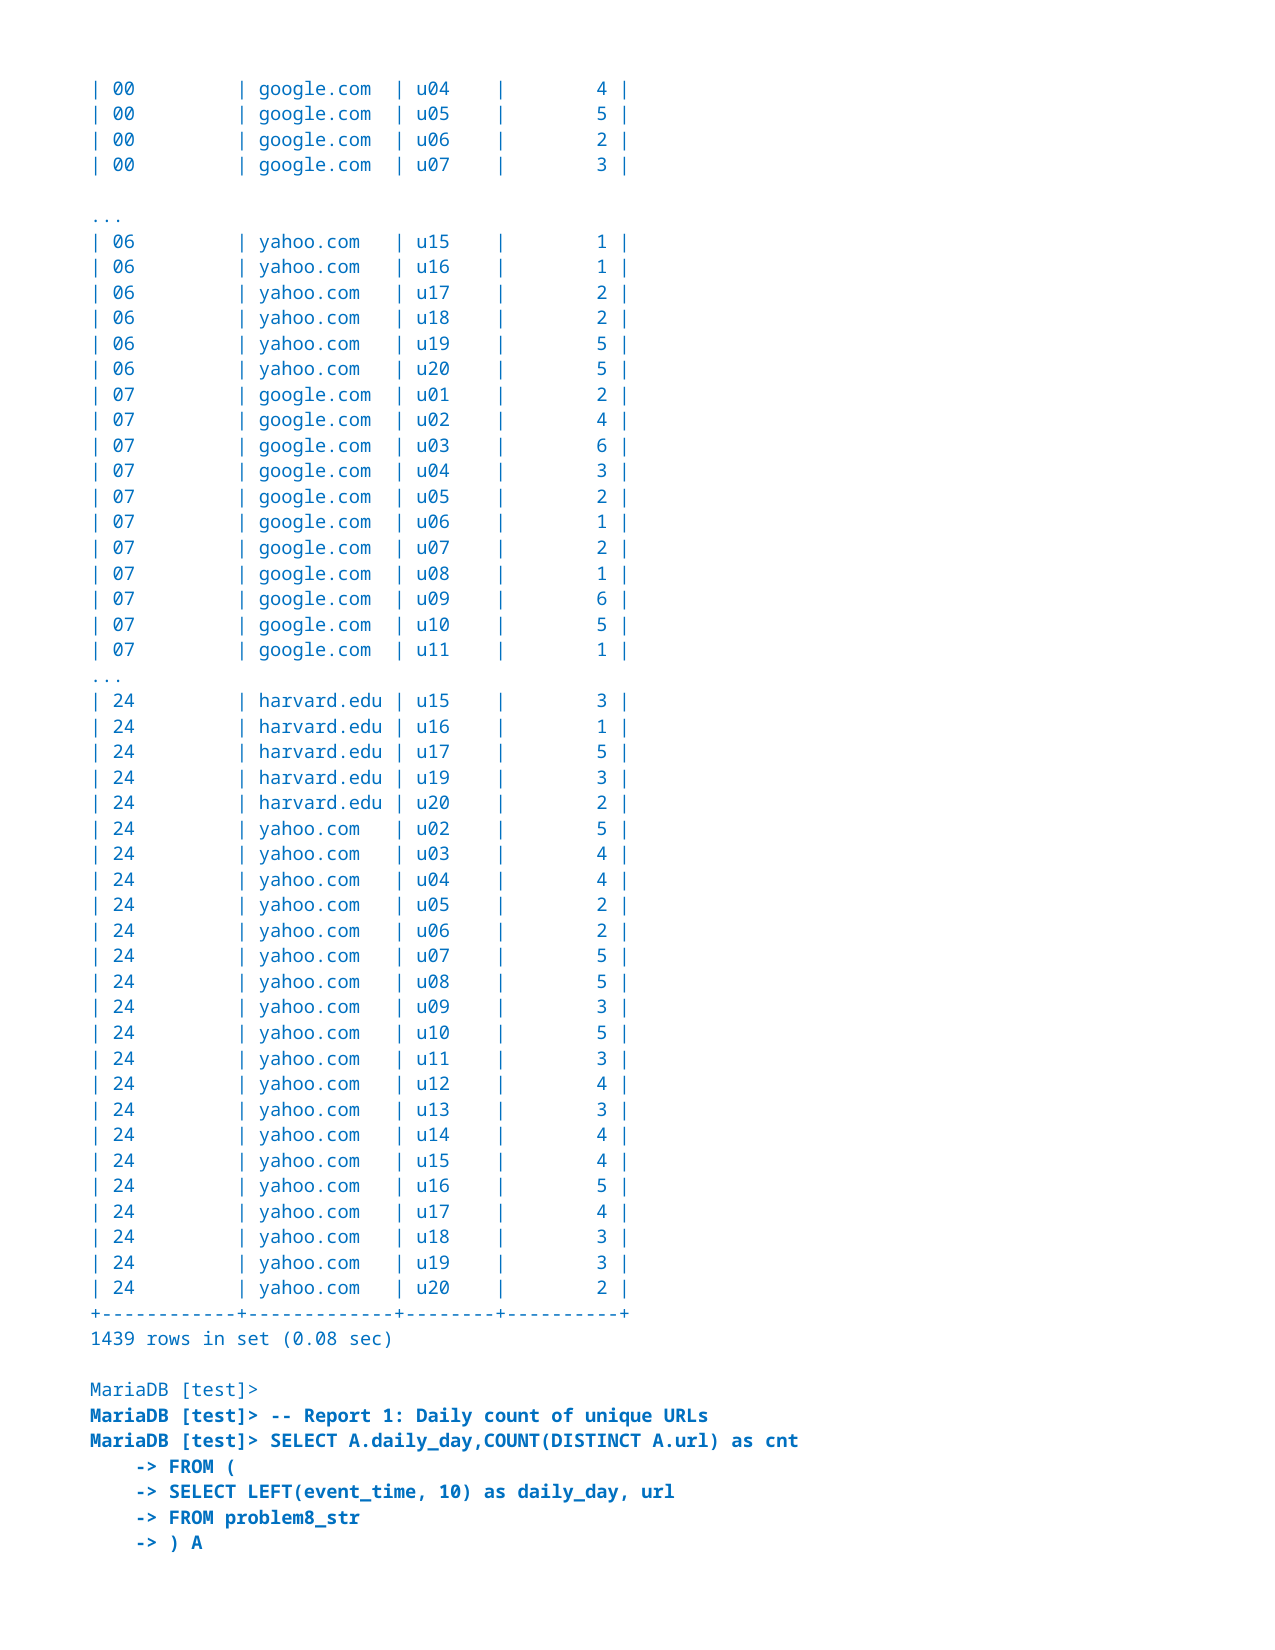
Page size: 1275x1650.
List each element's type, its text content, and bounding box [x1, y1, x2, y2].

text MariaDB [test]> -- Report 1: Daily count of unique URLs [90, 1402, 1200, 1428]
text | 24 | yahoo.com | u05 | 2 | [90, 892, 1200, 917]
text | 24 | yahoo.com | u06 | 2 | [90, 917, 1200, 943]
text | 07 | google.com | u01 | 2 | [90, 381, 1200, 407]
text ... [90, 203, 1200, 228]
text | 07 | google.com | u02 | 4 | [90, 407, 1200, 432]
text | 07 | google.com | u09 | 6 | [90, 585, 1200, 611]
text | 24 | yahoo.com | u11 | 3 | [90, 1045, 1200, 1070]
text +------------+-------------+--------+----------+ [90, 1300, 1200, 1326]
text | 07 | google.com | u04 | 3 | [90, 458, 1200, 483]
text | 24 | harvard.edu | u17 | 5 | [90, 738, 1200, 764]
text | 07 | google.com | u11 | 1 | [90, 636, 1200, 662]
text | 07 | google.com | u08 | 1 | [90, 560, 1200, 585]
text | 24 | yahoo.com | u03 | 4 | [90, 841, 1200, 866]
text ... [90, 662, 1200, 687]
text | 24 | yahoo.com | u08 | 5 | [90, 968, 1200, 994]
text -> FROM problem8_str [90, 1504, 1200, 1530]
text -> SELECT LEFT(event_time, 10) as daily_day, url [90, 1479, 1200, 1504]
text MariaDB [test]> SELECT A.daily_day,COUNT(DISTINCT A.url) as cnt [90, 1428, 1200, 1453]
text | 00 | google.com | u06 | 2 | [90, 126, 1200, 152]
text | 24 | harvard.edu | u15 | 3 | [90, 687, 1200, 713]
text | 24 | harvard.edu | u19 | 3 | [90, 764, 1200, 789]
text 1439 rows in set (0.08 sec) [90, 1326, 1200, 1351]
text | 06 | yahoo.com | u16 | 1 | [90, 254, 1200, 279]
text | 07 | google.com | u07 | 2 | [90, 534, 1200, 560]
text | 24 | yahoo.com | u20 | 2 | [90, 1274, 1200, 1300]
text MariaDB [test]> [90, 1377, 1200, 1402]
text | 07 | google.com | u10 | 5 | [90, 611, 1200, 636]
text | 24 | yahoo.com | u14 | 4 | [90, 1121, 1200, 1147]
text | 24 | yahoo.com | u07 | 5 | [90, 943, 1200, 968]
text | 24 | yahoo.com | u16 | 5 | [90, 1172, 1200, 1198]
text | 24 | yahoo.com | u09 | 3 | [90, 994, 1200, 1019]
text | 24 | yahoo.com | u04 | 4 | [90, 866, 1200, 892]
text | 24 | yahoo.com | u02 | 5 | [90, 815, 1200, 841]
text | 24 | yahoo.com | u17 | 4 | [90, 1198, 1200, 1223]
text | 06 | yahoo.com | u20 | 5 | [90, 356, 1200, 381]
text | 06 | yahoo.com | u19 | 5 | [90, 330, 1200, 356]
text | 07 | google.com | u05 | 2 | [90, 483, 1200, 509]
text -> FROM ( [90, 1453, 1200, 1479]
text -> ) A [90, 1530, 1200, 1555]
text | 06 | yahoo.com | u15 | 1 | [90, 228, 1200, 254]
text | 00 | google.com | u05 | 5 | [90, 101, 1200, 126]
text | 24 | harvard.edu | u20 | 2 | [90, 789, 1200, 815]
text | 24 | yahoo.com | u10 | 5 | [90, 1019, 1200, 1045]
text | 24 | yahoo.com | u15 | 4 | [90, 1147, 1200, 1172]
text | 24 | yahoo.com | u19 | 3 | [90, 1249, 1200, 1274]
text | 00 | google.com | u04 | 4 | [90, 75, 1200, 101]
text | 07 | google.com | u06 | 1 | [90, 509, 1200, 534]
text | 24 | yahoo.com | u13 | 3 | [90, 1096, 1200, 1121]
text | 06 | yahoo.com | u18 | 2 | [90, 305, 1200, 330]
text | 06 | yahoo.com | u17 | 2 | [90, 279, 1200, 305]
text | 24 | yahoo.com | u12 | 4 | [90, 1070, 1200, 1096]
text | 07 | google.com | u03 | 6 | [90, 432, 1200, 458]
text | 24 | harvard.edu | u16 | 1 | [90, 713, 1200, 738]
text | 24 | yahoo.com | u18 | 3 | [90, 1223, 1200, 1249]
text | 00 | google.com | u07 | 3 | [90, 152, 1200, 177]
